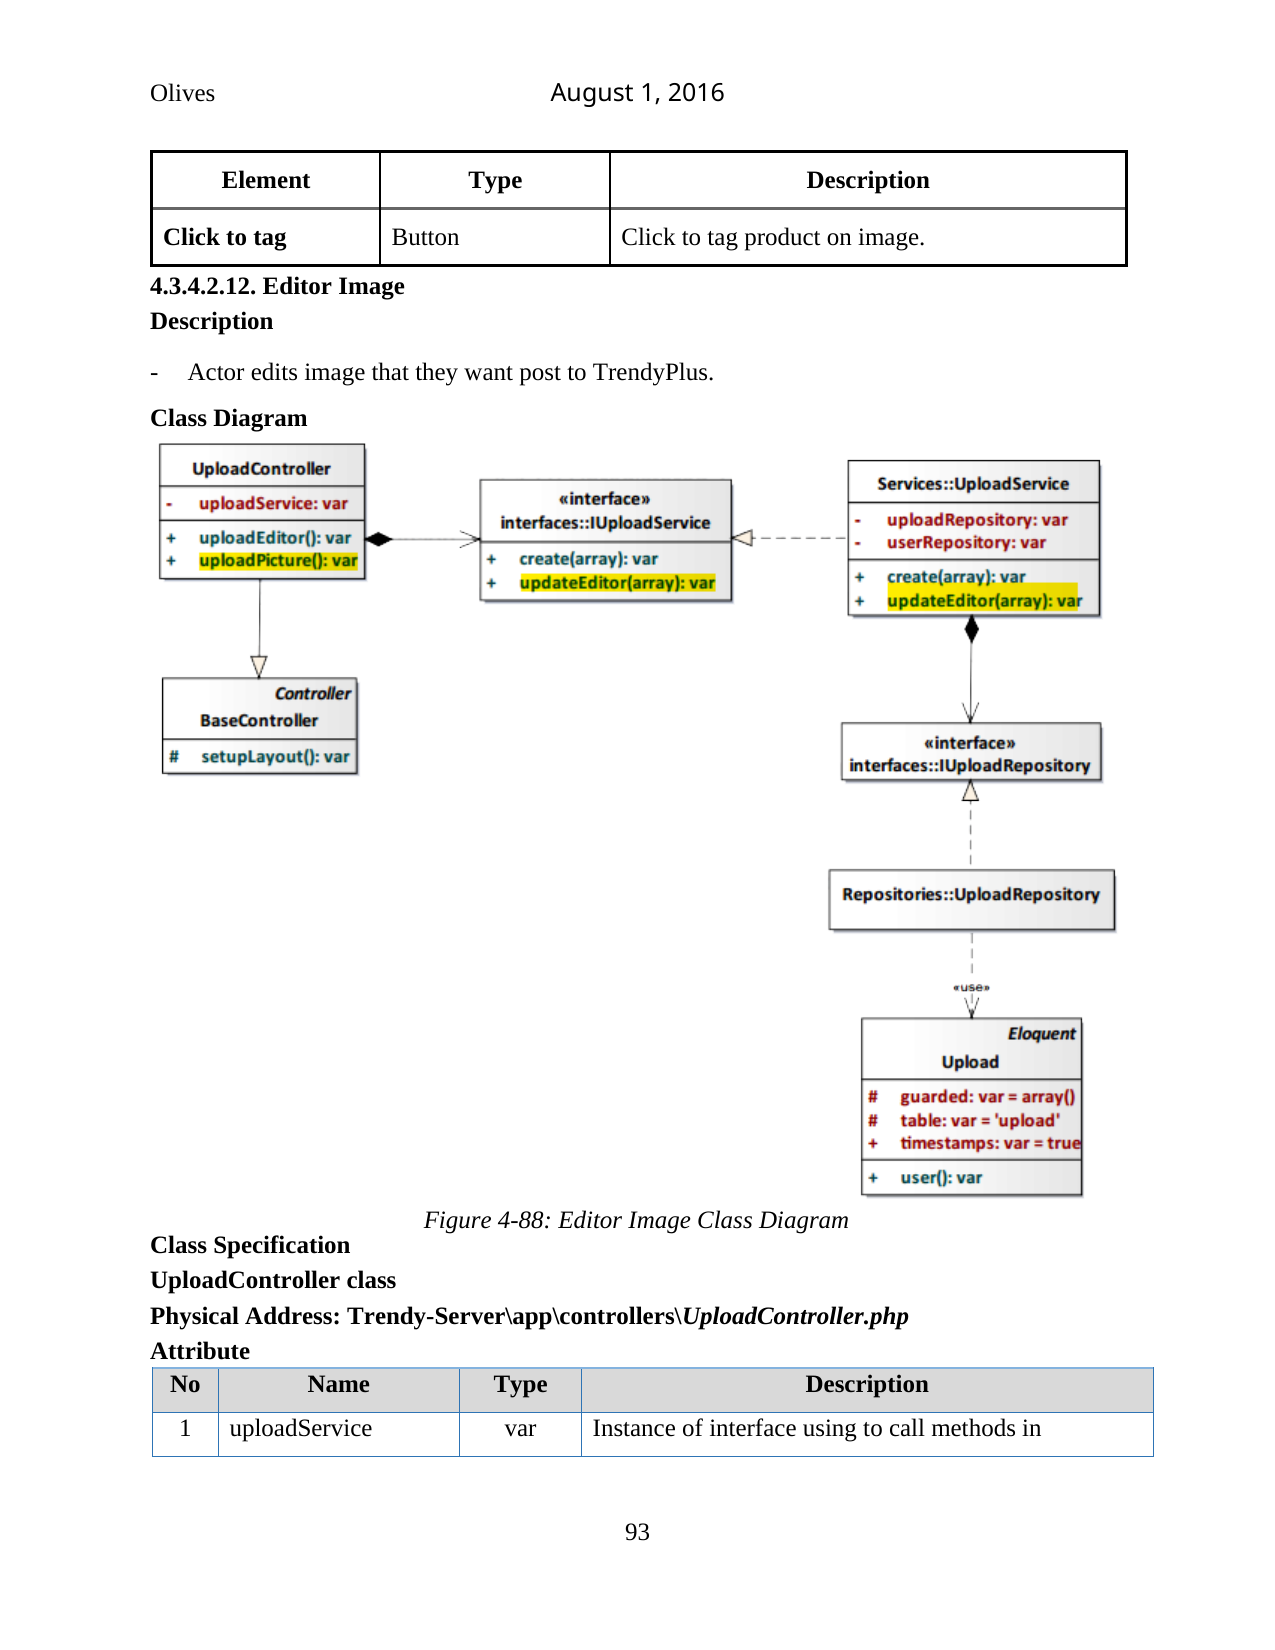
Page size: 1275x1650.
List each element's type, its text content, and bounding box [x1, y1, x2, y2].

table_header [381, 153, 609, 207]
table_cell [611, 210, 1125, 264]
subtitle Physical Address: Trendy-Server\app\controllers\UploadController.php [150, 1301, 1125, 1329]
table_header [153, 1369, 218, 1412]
picture [150, 433, 1125, 1212]
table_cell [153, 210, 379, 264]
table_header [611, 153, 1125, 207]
subtitle Description [150, 306, 1125, 335]
subtitle Class Specification [150, 1230, 1125, 1259]
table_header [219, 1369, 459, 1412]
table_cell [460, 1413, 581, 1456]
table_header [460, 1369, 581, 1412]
subtitle Attribute [150, 1336, 1125, 1365]
subtitle UploadController class [150, 1266, 1125, 1294]
subtitle 4.3.4.2.12. Editor Image [150, 271, 1125, 300]
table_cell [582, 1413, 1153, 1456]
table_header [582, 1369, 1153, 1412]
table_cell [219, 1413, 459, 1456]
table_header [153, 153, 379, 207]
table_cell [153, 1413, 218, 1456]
subtitle Class Diagram [150, 403, 1125, 431]
list Actor edits image that they want post to TrendyPlus. [150, 352, 1125, 388]
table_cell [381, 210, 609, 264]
